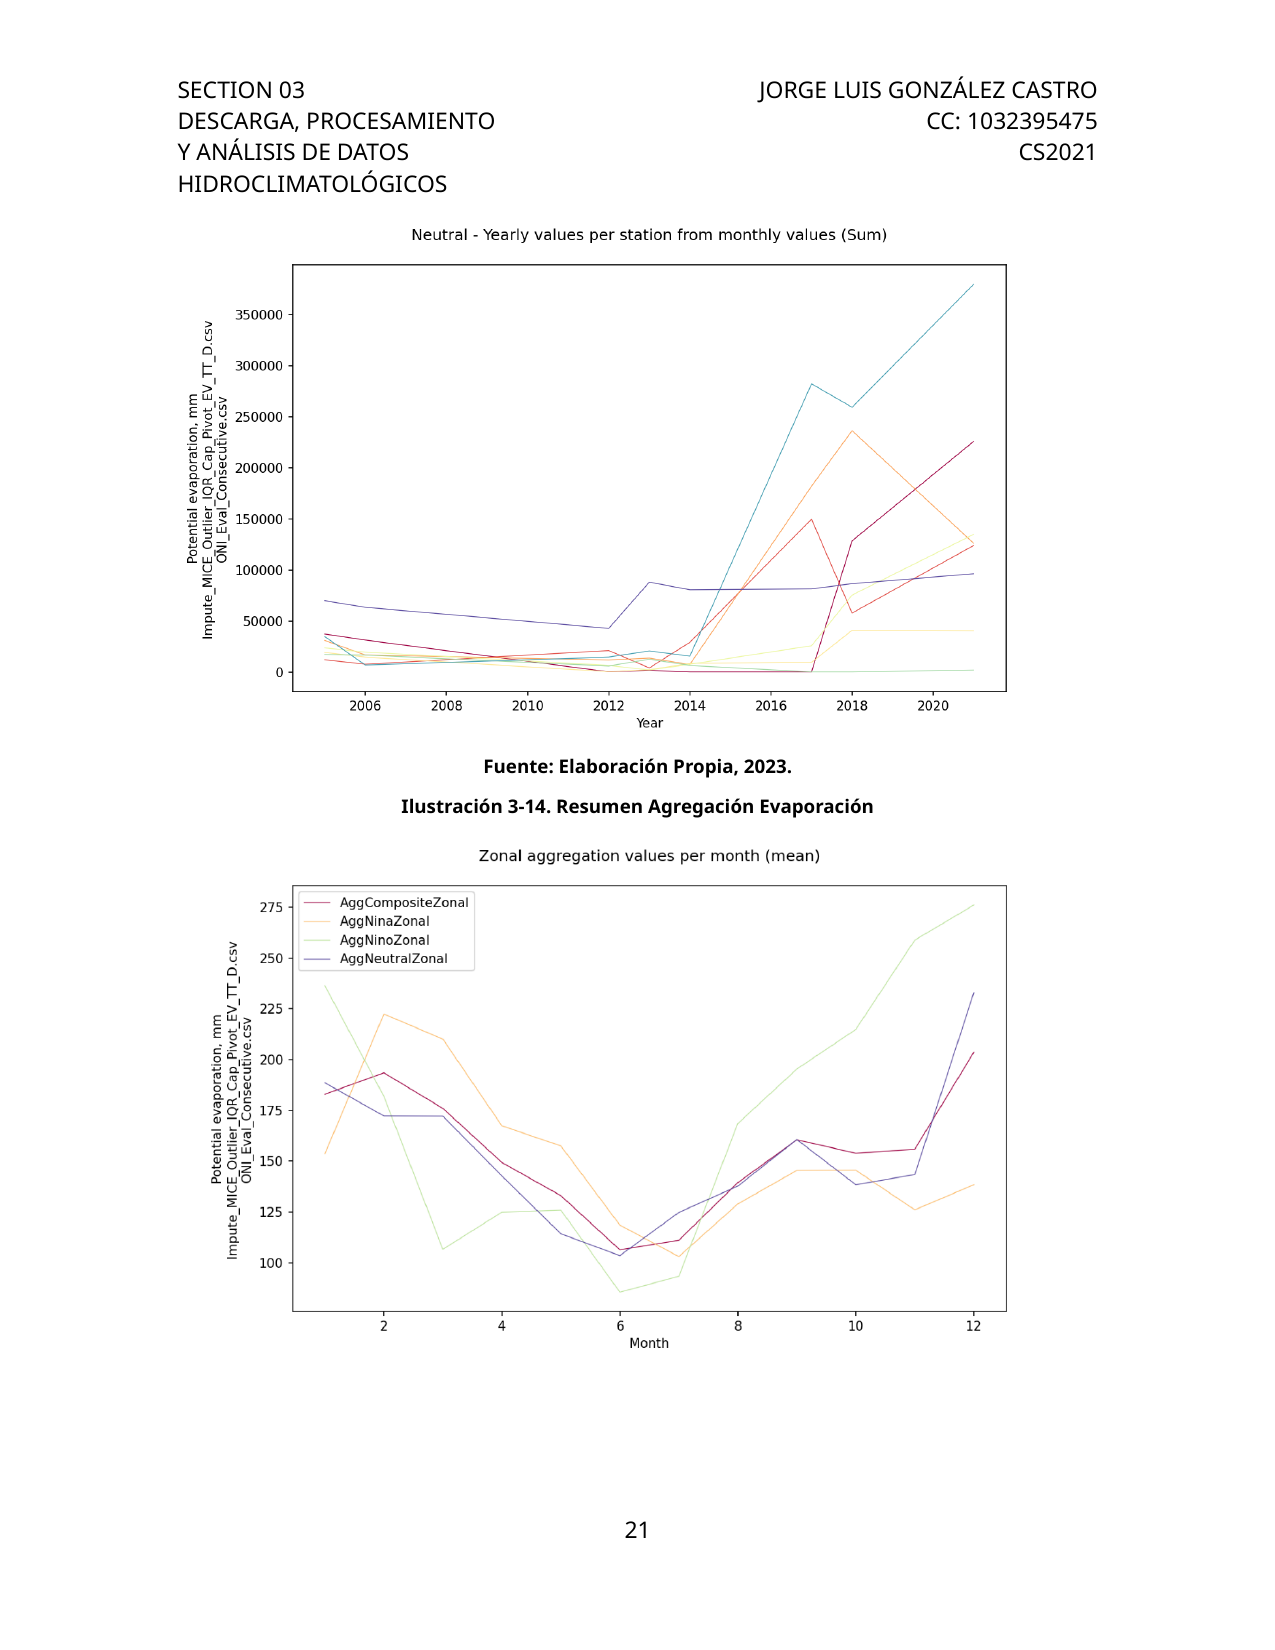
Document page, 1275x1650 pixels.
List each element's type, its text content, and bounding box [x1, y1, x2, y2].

text Ilustración 3-14. Resumen Agregación Evaporación [177, 794, 1098, 819]
text Fuente: Elaboración Propia, 2023. [177, 754, 1098, 779]
picture [177, 819, 1098, 1372]
picture [177, 198, 1098, 752]
